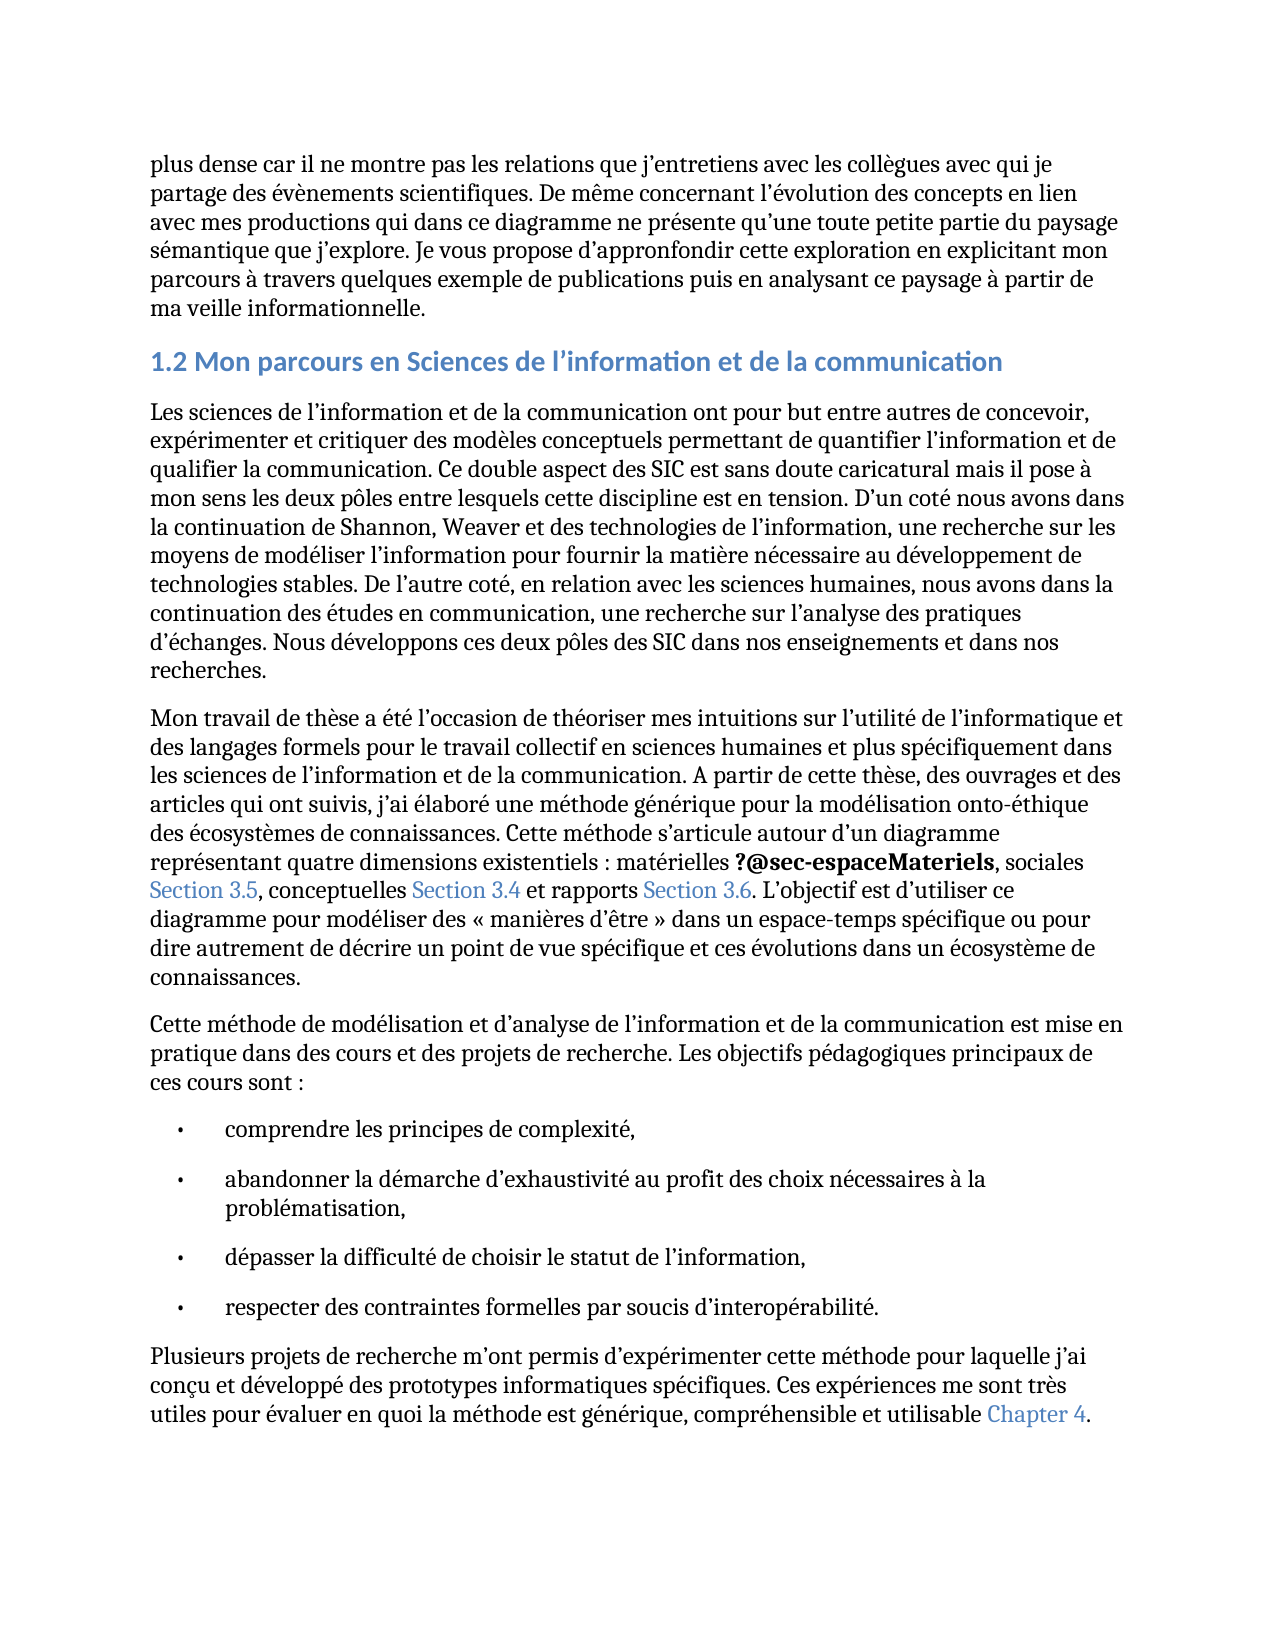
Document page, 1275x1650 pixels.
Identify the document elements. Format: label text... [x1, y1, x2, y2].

text Les sciences de l’information et de la communication ont pour but entre autres de concevoir, expérimenter et critiquer des modèles conceptuels permettant de quantifier l’information et de qualifier la communication. Ce double aspect des SIC est sans doute caricatural mais il pose à mon sens les deux pôles entre lesquels cette discipline est en tension. D’un coté nous avons dans la continuation de Shannon, Weaver et des technologies de l’information, une recherche sur les moyens de modéliser l’information pour fournir la matière nécessaire au développement de technologies stables. De l’autre coté, en relation avec les sciences humaines, nous avons dans la continuation des études en communication, une recherche sur l’analyse des pratiques d’échanges. Nous développons ces deux pôles des SIC dans nos enseignements et dans nos recherches. [150, 398, 1125, 685]
subtitle 1.2 Mon parcours en Sciences de l’information et de la communication [150, 343, 1125, 379]
list dépasser la difficulté de choisir le statut de l’information, [175, 1243, 1125, 1272]
text Mon travail de thèse a été l’occasion de théoriser mes intuitions sur l’utilité de l’informatique et des langages formels pour le travail collectif en sciences humaines et plus spécifiquement dans les sciences de l’information et de la communication. A partir de cette thèse, des ouvrages et des articles qui ont suivis, j’ai élaboré une méthode générique pour la modélisation onto-éthique des écosystèmes de connaissances. Cette méthode s’articule autour d’un diagramme représentant quatre dimensions existentiels : matérielles ?@sec-espaceMateriels, sociales Section 3.5, conceptuelles Section 3.4 et rapports Section 3.6. L’objectif est d’utiliser ce diagramme pour modéliser des « manières d’être » dans un espace-temps spécifique ou pour dire autrement de décrire un point de vue spécifique et ces évolutions dans un écosystème de connaissances. [150, 704, 1125, 991]
list comprendre les principes de complexité, [175, 1115, 1125, 1144]
text Cette méthode de modélisation et d’analyse de l’information et de la communication est mise en pratique dans des cours et des projets de recherche. Les objectifs pédagogiques principaux de ces cours sont : [150, 1010, 1125, 1096]
text Plusieurs projets de recherche m’ont permis d’expérimenter cette méthode pour laquelle j’ai conçu et développé des prototypes informatiques spécifiques. Ces expériences me sont très utiles pour évaluer en quoi la méthode est générique, compréhensible et utilisable Chapter 4. [150, 1342, 1125, 1428]
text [150, 150, 1125, 322]
list respecter des contraintes formelles par soucis d’interopérabilité. [175, 1293, 1125, 1321]
list abandonner la démarche d’exhaustivité au profit des choix nécessaires à la problématisation, [175, 1165, 1125, 1222]
